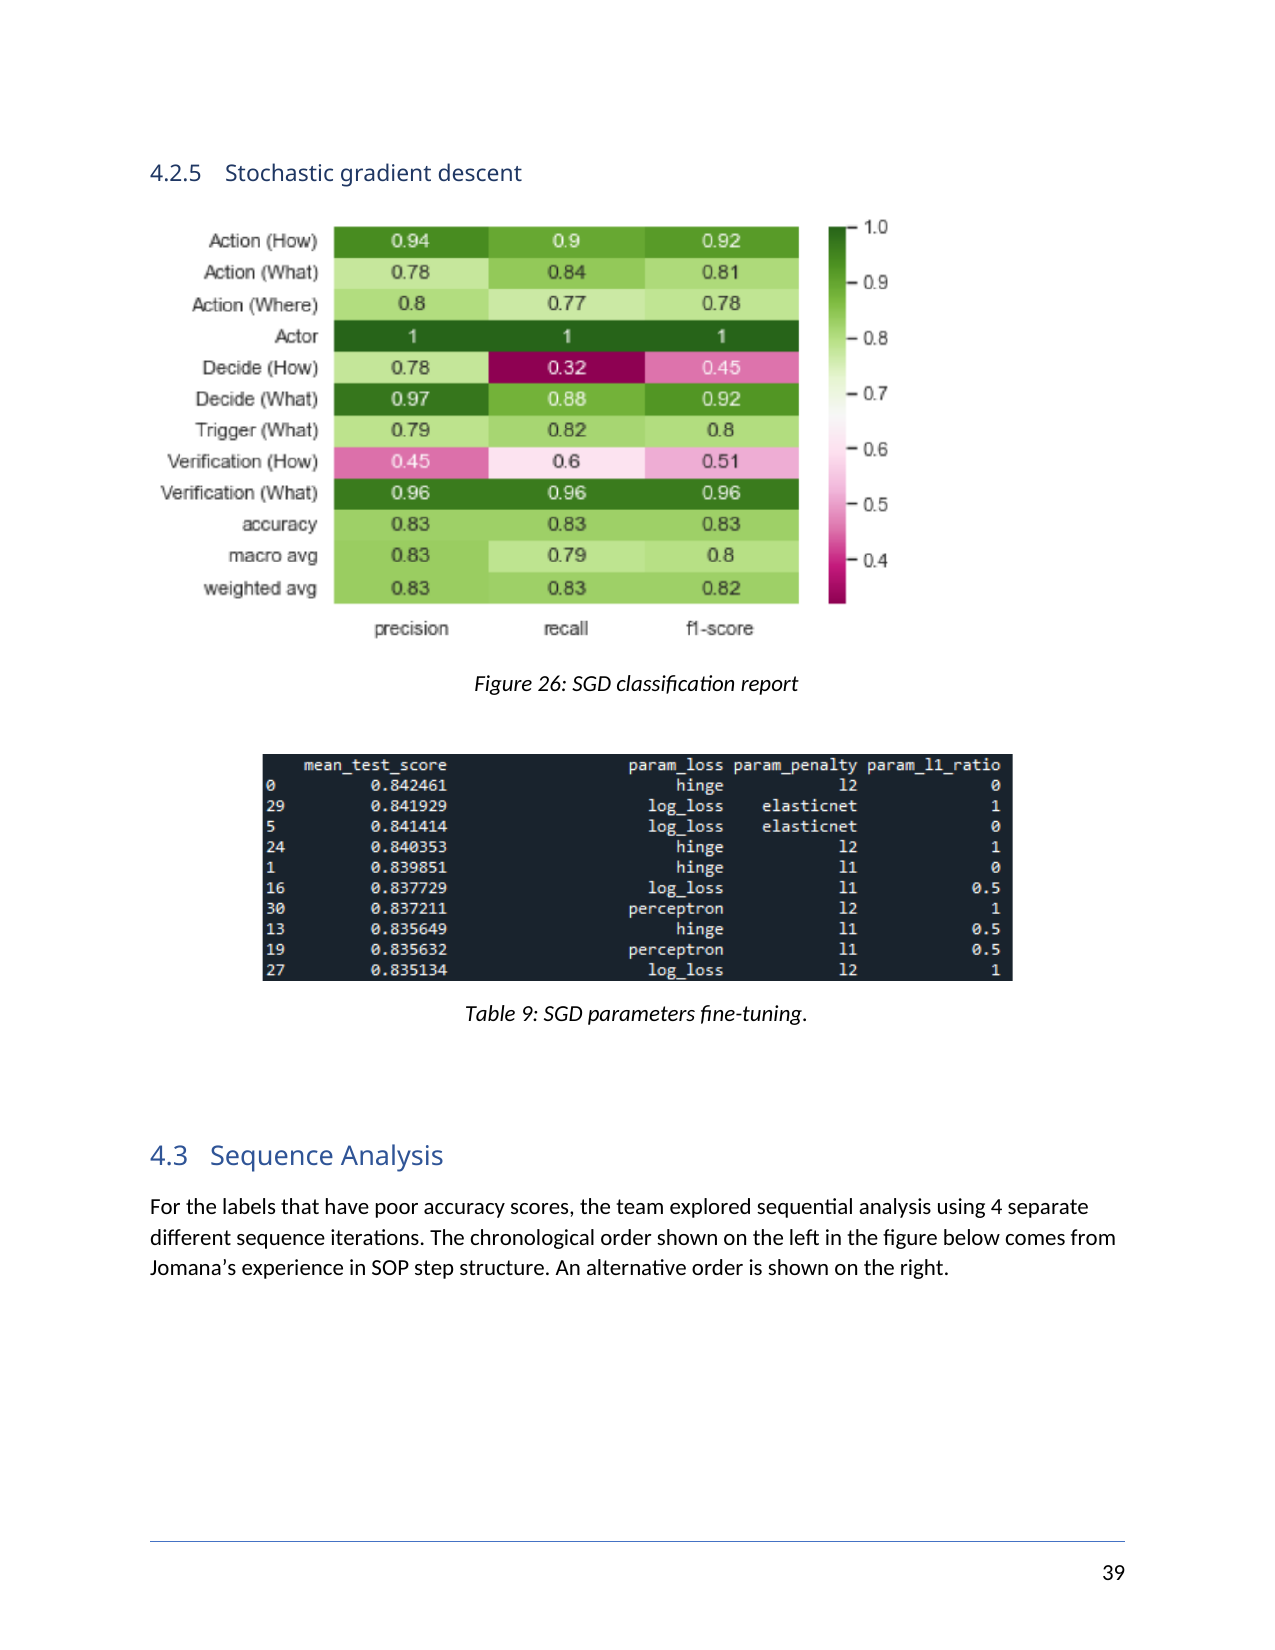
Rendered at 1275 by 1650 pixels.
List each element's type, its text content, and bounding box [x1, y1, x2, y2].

subtitle Stochastic gradient descent [150, 157, 1125, 188]
picture [150, 207, 901, 650]
text Table 9: SGD parameters fine-tuning. [150, 999, 1125, 1028]
subtitle Sequence Analysis [150, 1136, 1125, 1173]
text Figure 26: SGD classification report [150, 669, 1125, 697]
text For the labels that have poor accuracy scores, the team explored sequential analysis using 4 separate different sequence iterations. The chronological order shown on the left in the figure below comes from Jomana’s experience in SOP step structure. An alternative order is shown on the right. [150, 1192, 1125, 1281]
picture [262, 754, 1013, 981]
